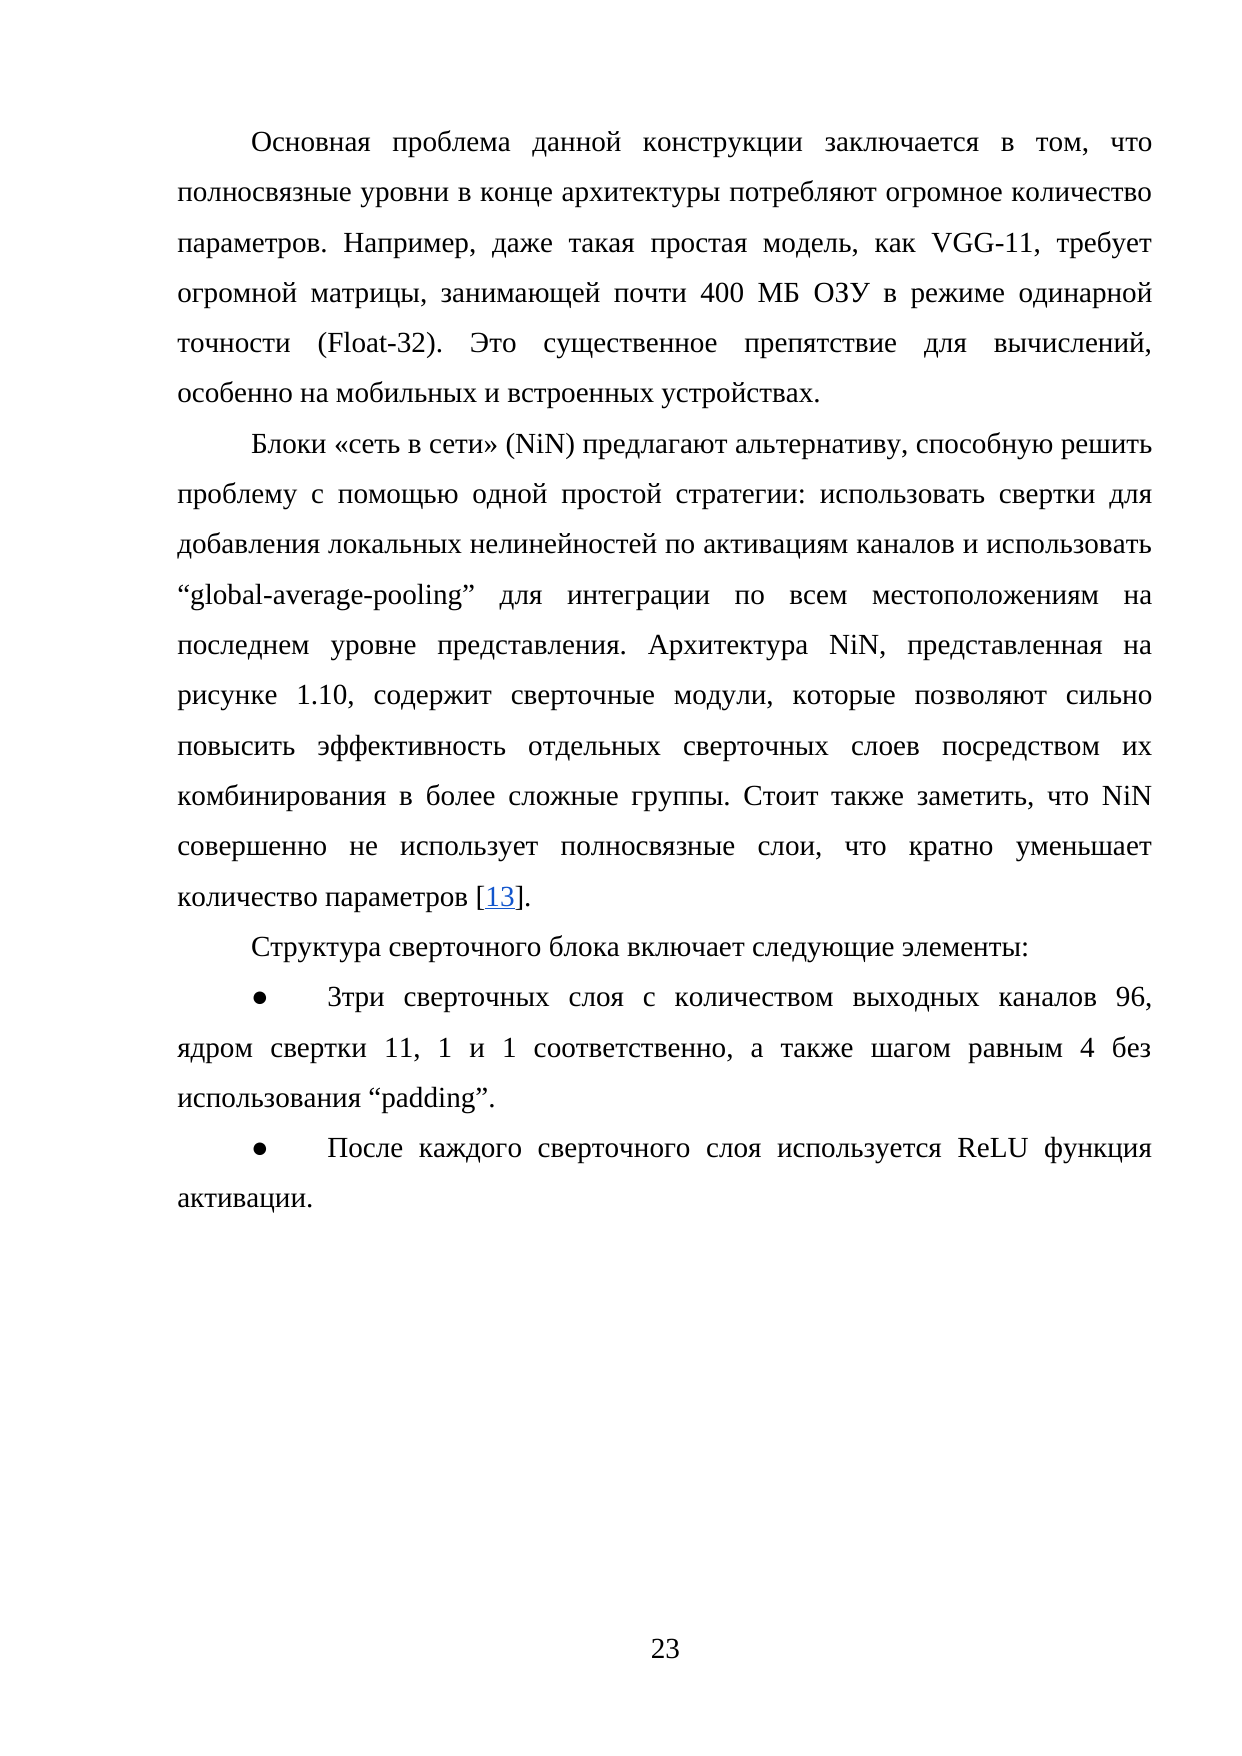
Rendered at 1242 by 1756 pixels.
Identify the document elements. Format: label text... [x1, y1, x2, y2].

list 3три сверточных слоя с количеством выходных каналов 96, ядром свертки 11, 1 и 1 соответственно, а также шагом равным 4 без использования “padding”. [177, 979, 1153, 1113]
text Основная проблема данной конструкции заключается в том, что полносвязные уровни в конце архитектуры потребляют огромное количество параметров. Например, даже такая простая модель, как VGG-11, требует огромной матрицы, занимающей почти 400 МБ ОЗУ в режиме одинарной точности (Float-32). Это существенное препятствие для вычислений, особенно на мобильных и встроенных устройствах. [177, 124, 1153, 409]
text Структура сверточного блока включает следующие элементы: [177, 929, 1153, 963]
list После каждого сверточного слоя используется ReLU функция активации. [177, 1130, 1153, 1214]
text Блоки «сеть в сети» (NiN) предлагают альтернативу, способную решить проблему с помощью одной простой стратегии: использовать свертки для добавления локальных нелинейностей по активациям каналов и использовать “global-average-pooling” для интеграции по всем местоположениям на последнем уровне представления. Архитектура NiN, представленная на рисунке 1.10, содержит сверточные модули, которые позволяют сильно повысить эффективность отдельных сверточных слоев посредством их комбинирования в более сложные группы. Стоит также заметить, что NiN совершенно не использует полносвязные слои, что кратно уменьшает количество параметров [13]. [177, 426, 1153, 912]
